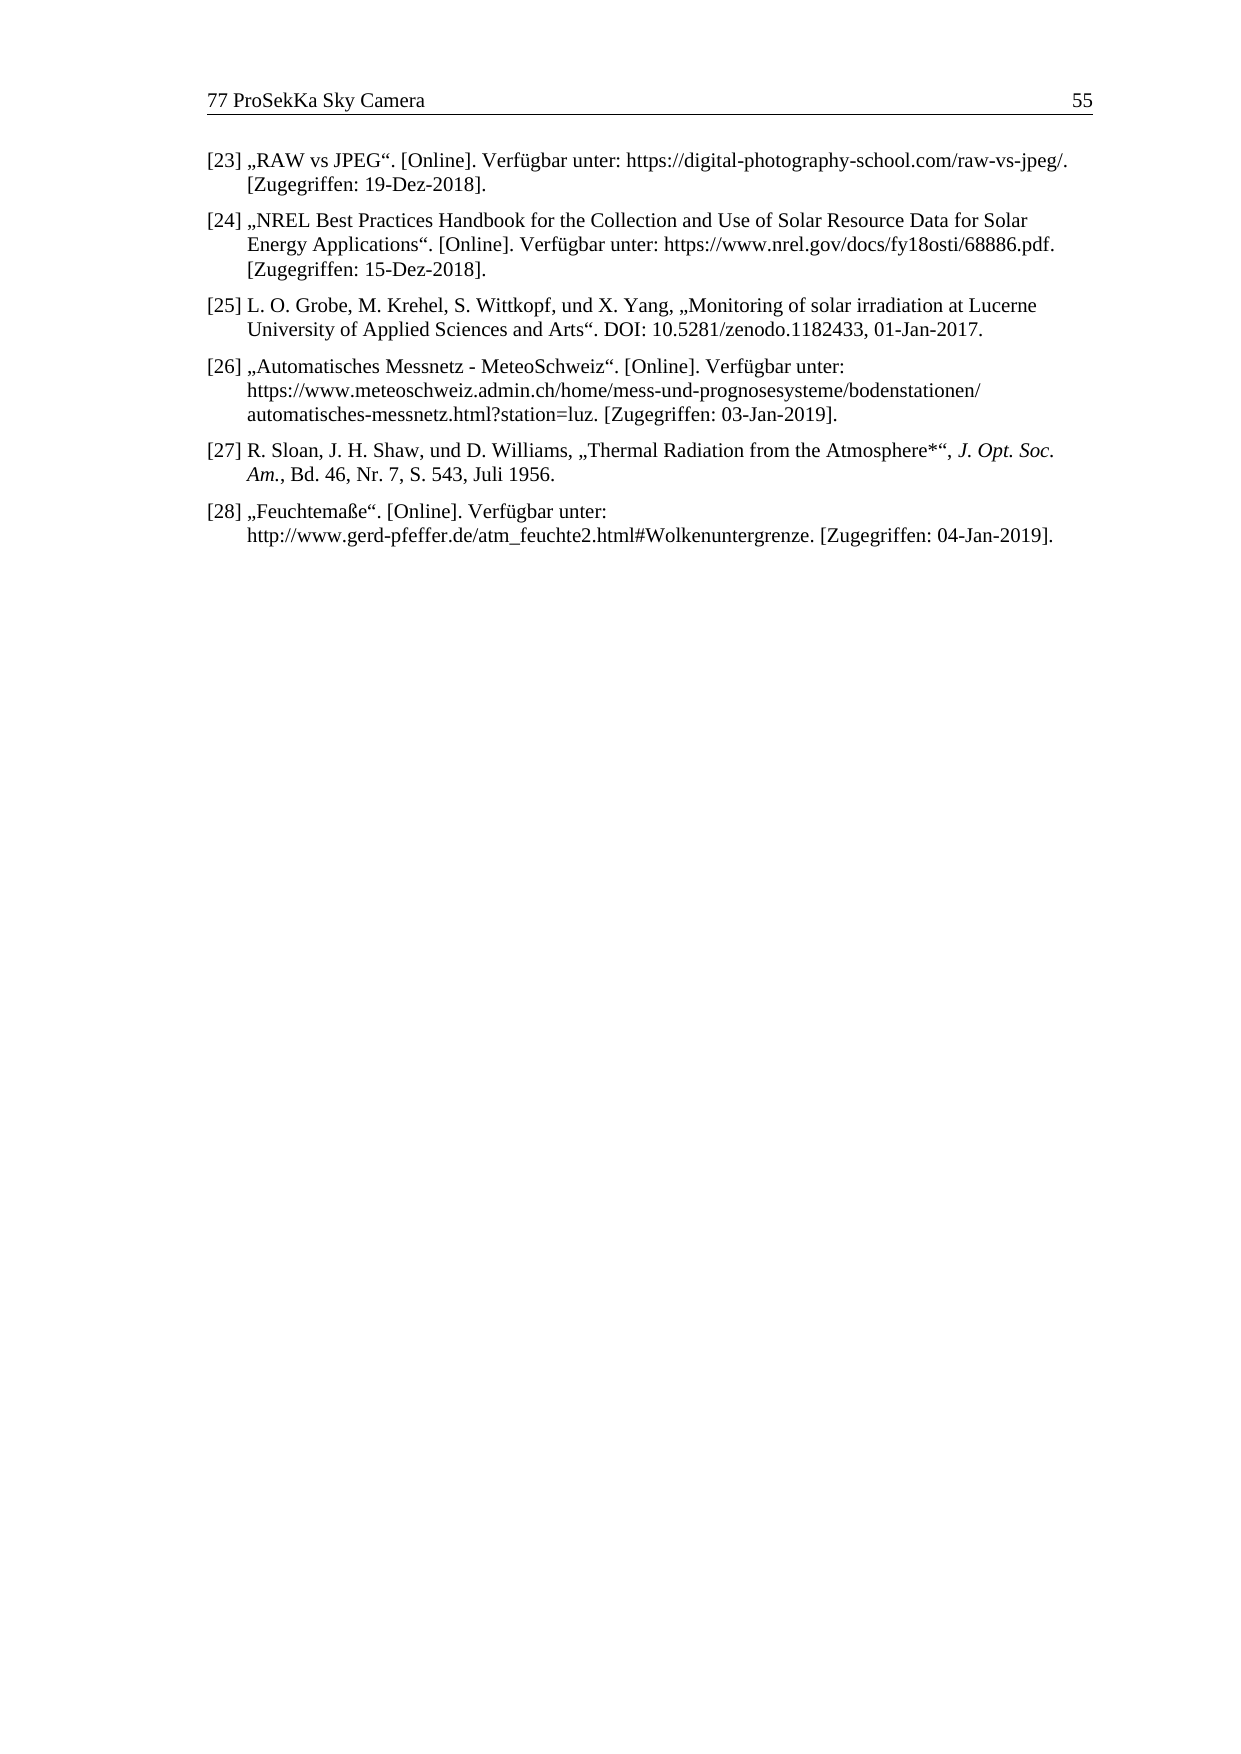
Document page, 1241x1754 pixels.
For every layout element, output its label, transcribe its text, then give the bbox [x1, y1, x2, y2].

text [25] L. O. Grobe, M. Krehel, S. Wittkopf, und X. Yang, „Monitoring of solar irradiation at Lucerne University of Applied Sciences and Arts“. DOI: 10.5281/zenodo.1182433, 01-Jan-2017. [207, 293, 1093, 341]
text [27] R. Sloan, J. H. Shaw, und D. Williams, „Thermal Radiation from the Atmosphere*“, J. Opt. Soc. Am., Bd. 46, Nr. 7, S. 543, Juli 1956. [207, 438, 1093, 486]
text [23] „RAW vs JPEG“. [Online]. Verfügbar unter: https://digital-photography-school.com/raw-vs-jpeg/. [Zugegriffen: 19-Dez-2018]. [207, 148, 1093, 196]
text [24] „NREL Best Practices Handbook for the Collection and Use of Solar Resource Data for Solar Energy Applications“. [Online]. Verfügbar unter: https://www.nrel.gov/docs/fy18osti/68886.pdf. [Zugegriffen: 15-Dez-2018]. [207, 208, 1093, 281]
text [26] „Automatisches Messnetz - MeteoSchweiz“. [Online]. Verfügbar unter: https://www.meteoschweiz.admin.ch/home/mess-und-prognosesysteme/bodenstationen/automatisches-messnetz.html?station=luz. [Zugegriffen: 03-Jan-2019]. [207, 354, 1093, 426]
text [28] „Feuchtemaße“. [Online]. Verfügbar unter: http://www.gerd-pfeffer.de/atm_feuchte2.html#Wolkenuntergrenze. [Zugegriffen: 04-Jan-2019]. [207, 499, 1093, 547]
